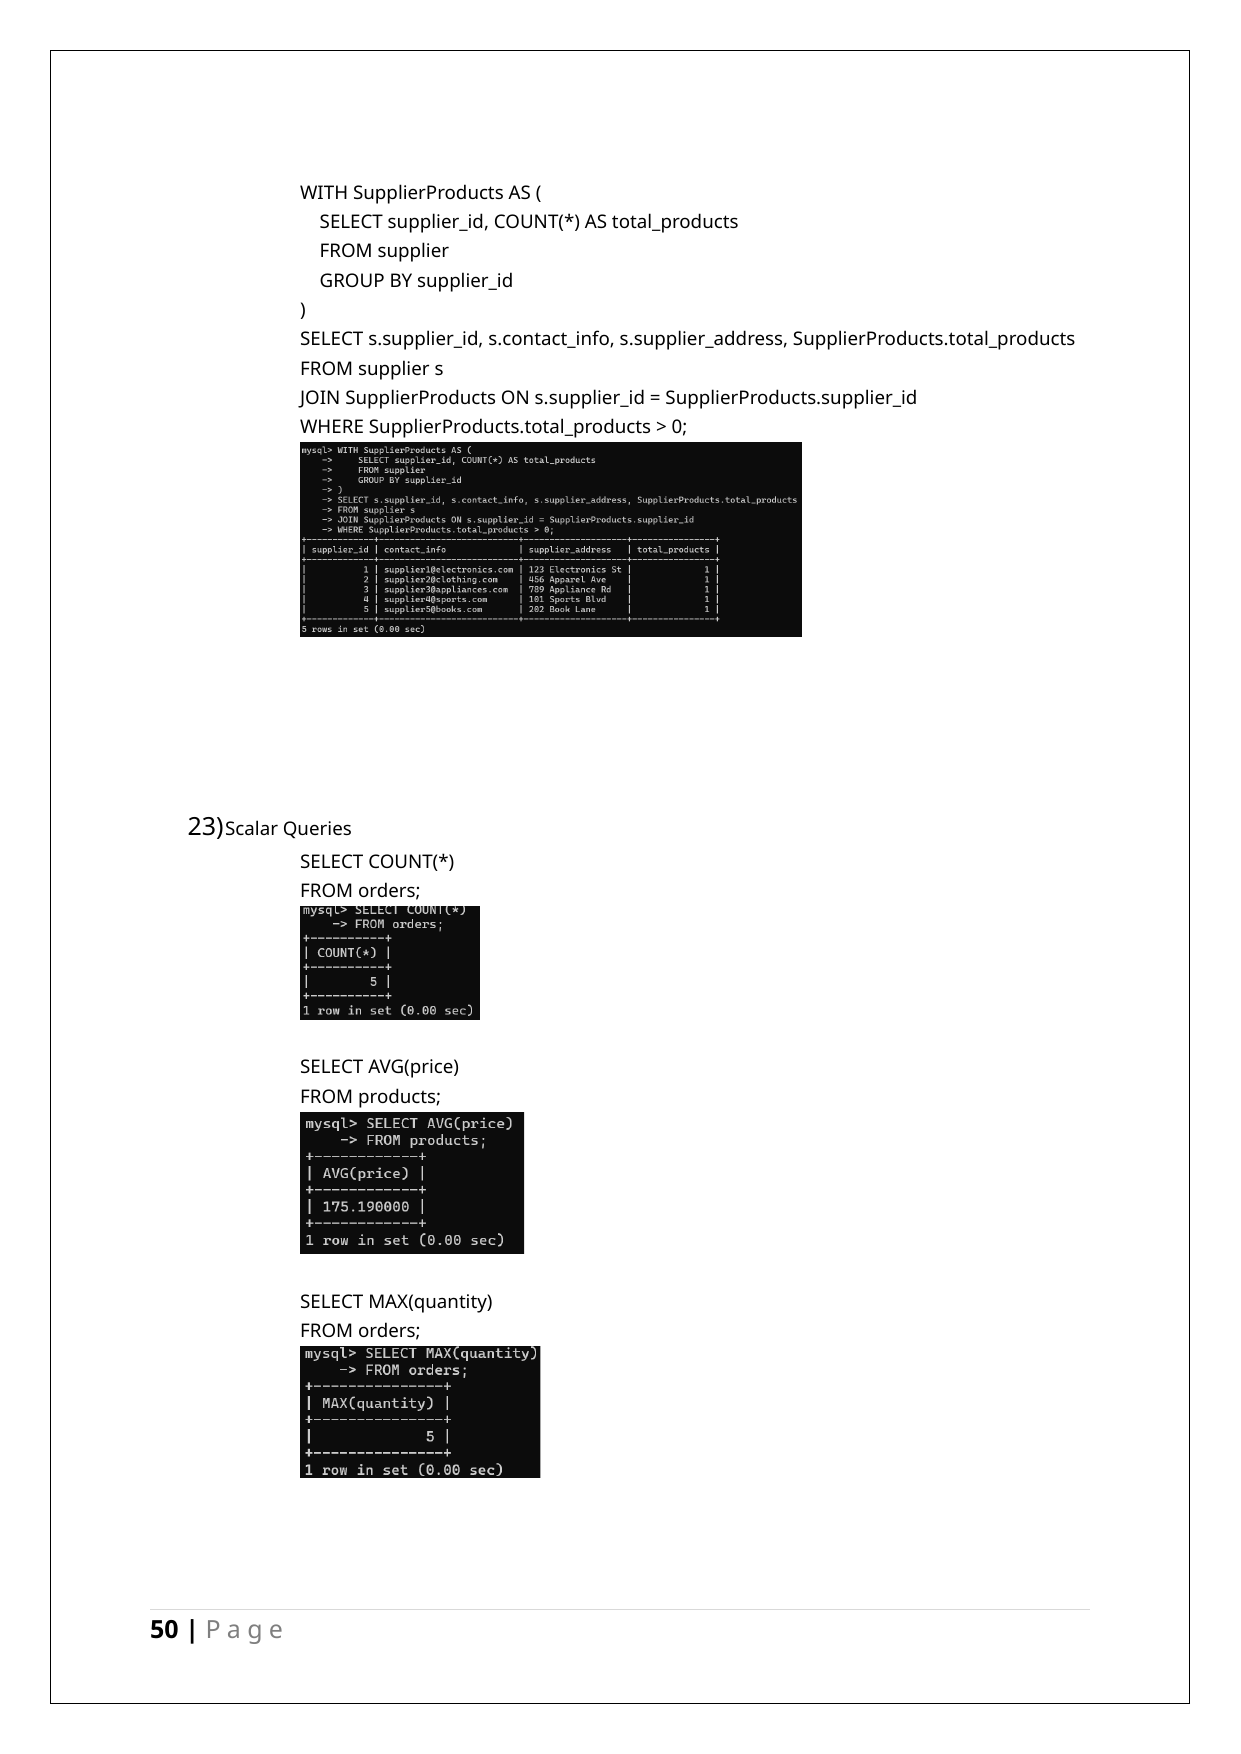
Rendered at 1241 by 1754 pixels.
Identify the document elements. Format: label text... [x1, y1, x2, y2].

list SELECT s.supplier_id, s.contact_info, s.supplier_address, SupplierProducts.total_products [300, 326, 1090, 351]
list FROM orders; [300, 1317, 1090, 1343]
list SELECT supplier_id, COUNT(*) AS total_products [300, 208, 1090, 234]
picture [300, 906, 480, 1020]
list FROM supplier [300, 238, 1090, 263]
list JOIN SupplierProducts ON s.supplier_id = SupplierProducts.supplier_id [300, 384, 1090, 410]
list FROM supplier s [300, 355, 1090, 380]
picture [300, 442, 802, 637]
list SELECT AVG(price) [300, 1054, 1090, 1079]
list Scalar Queries [187, 809, 1090, 843]
list SELECT COUNT(*) [300, 848, 1090, 874]
list GROUP BY supplier_id [300, 267, 1090, 293]
list WITH SupplierProducts AS ( [300, 179, 1090, 205]
list FROM orders; [300, 877, 1090, 903]
picture [300, 1346, 541, 1478]
list ) [300, 296, 1090, 322]
list FROM products; [300, 1083, 1090, 1109]
list WHERE SupplierProducts.total_products > 0; [300, 413, 1090, 439]
list SELECT MAX(quantity) [300, 1288, 1090, 1314]
picture [300, 1112, 525, 1254]
